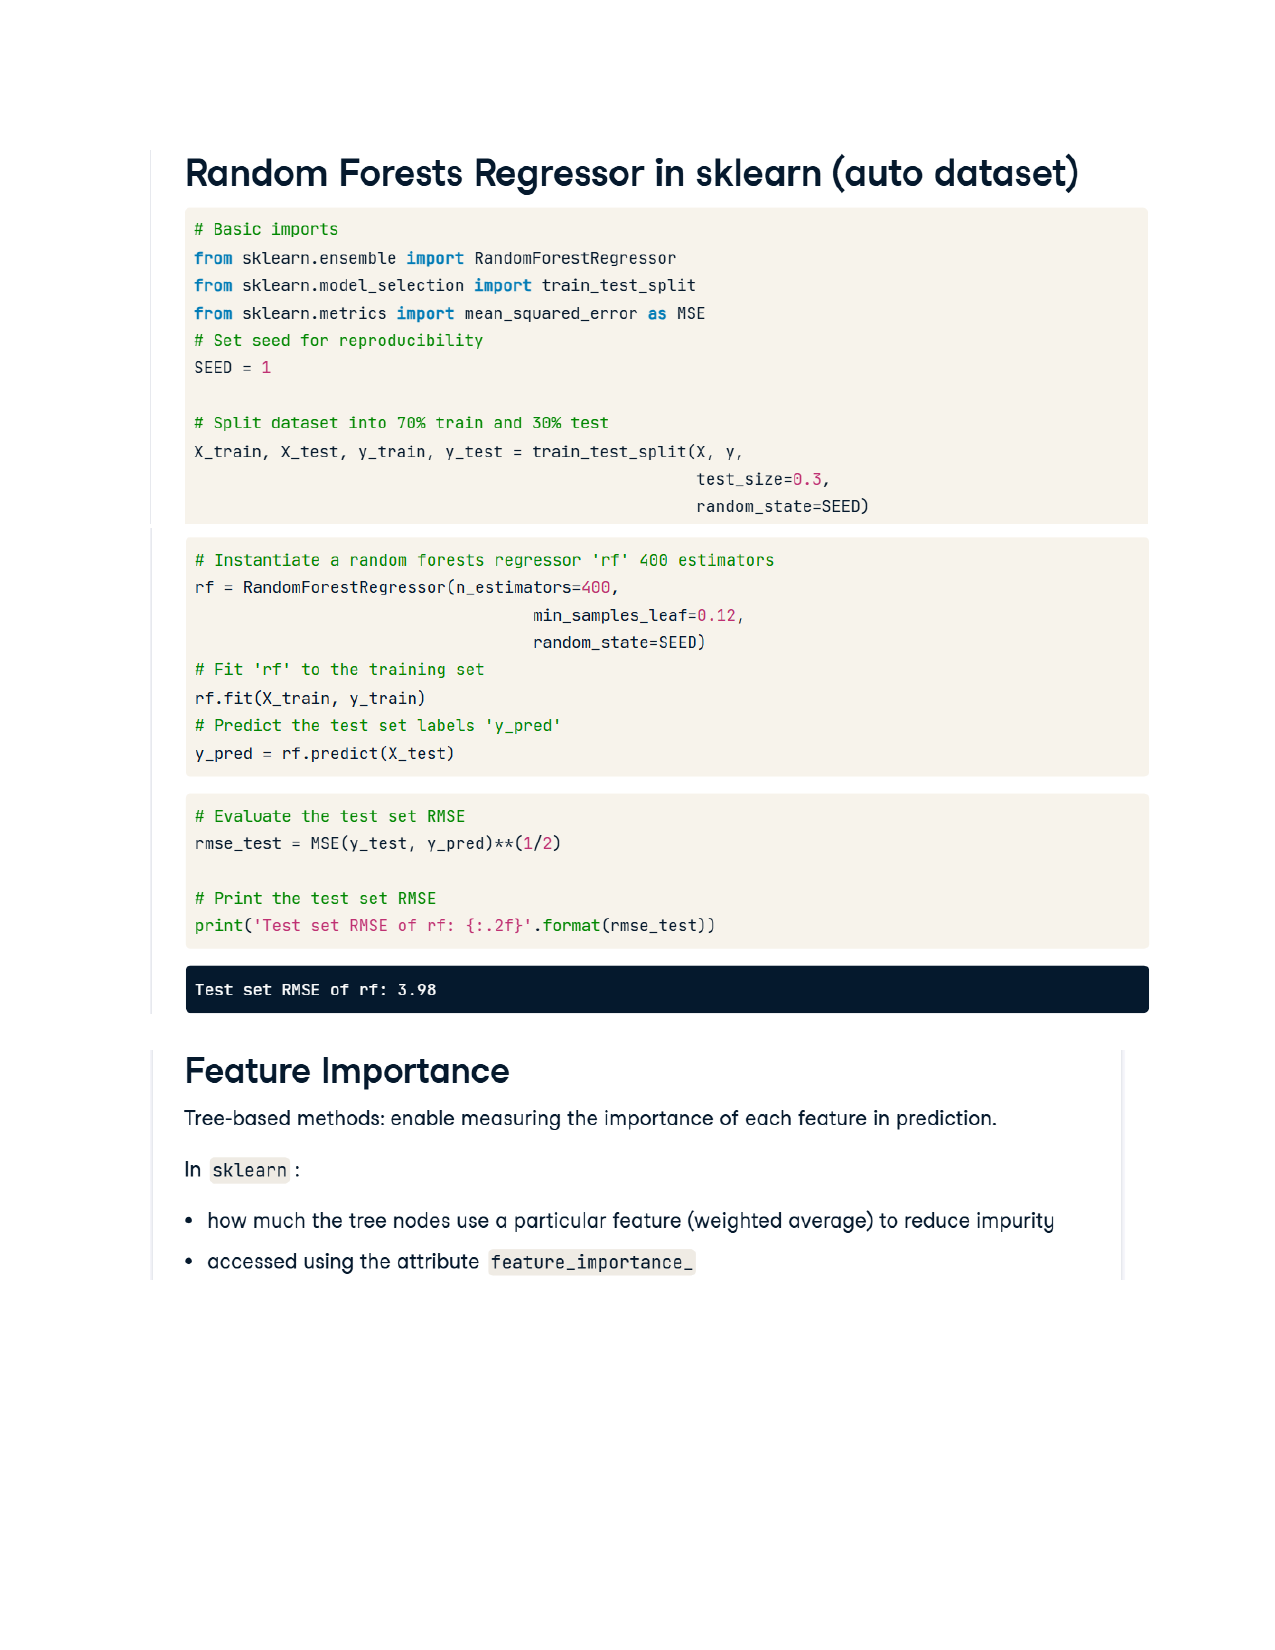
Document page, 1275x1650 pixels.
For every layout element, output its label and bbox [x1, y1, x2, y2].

picture [150, 528, 1181, 1014]
picture [150, 150, 1178, 524]
picture [150, 1050, 1125, 1280]
